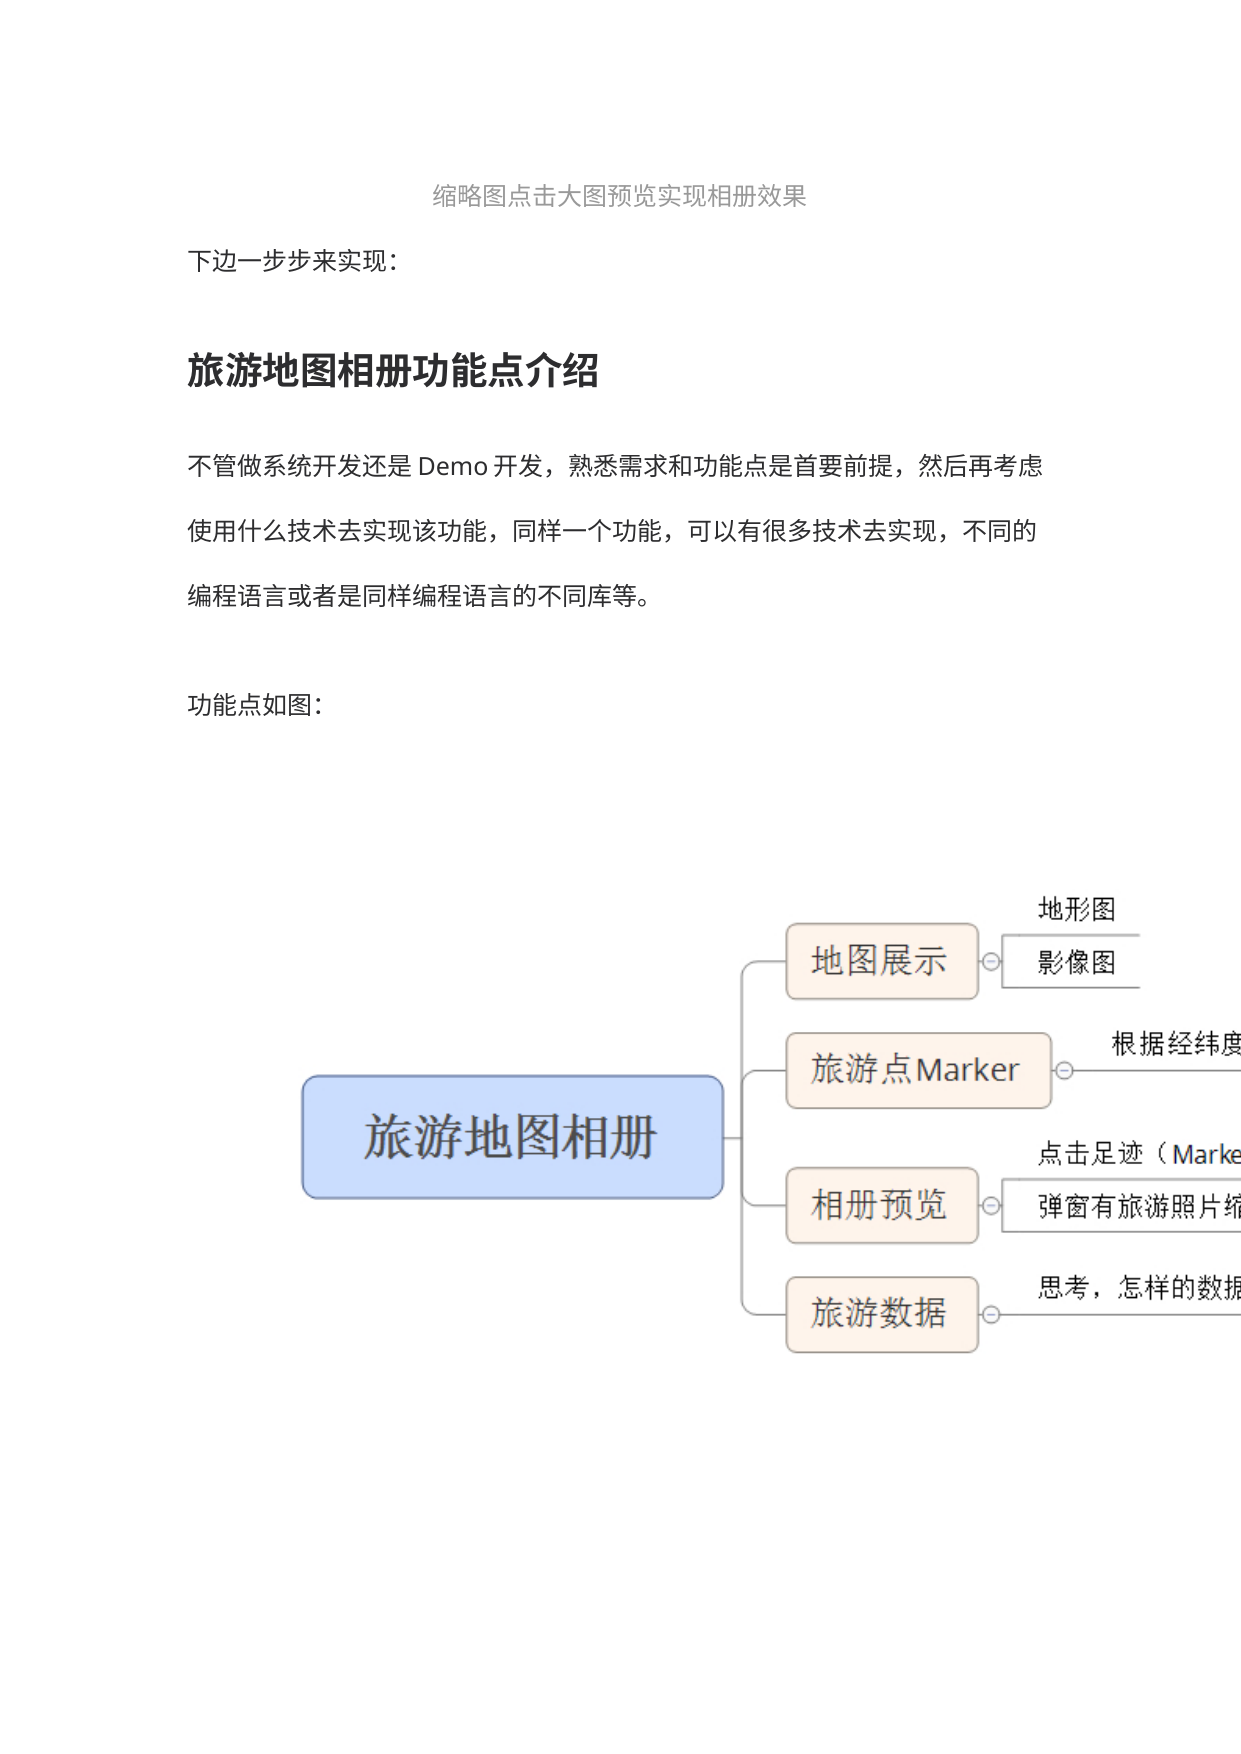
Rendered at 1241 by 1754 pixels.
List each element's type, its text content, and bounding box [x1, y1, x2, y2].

text 功能点如图： [187, 671, 1053, 736]
text 下边一步步来实现： [187, 227, 1053, 292]
text 旅游地图相册功能点介绍 [187, 336, 1053, 401]
text 不管做系统开发还是Demo开发，熟悉需求和功能点是首要前提，然后再考虑使用什么技术去实现该功能，同样一个功能，可以有很多技术去实现，不同的编程语言或者是同样编程语言的不同库等。 [187, 432, 1053, 627]
text 缩略图点击大图预览实现相册效果 [187, 162, 1053, 227]
picture [187, 790, 1241, 1549]
